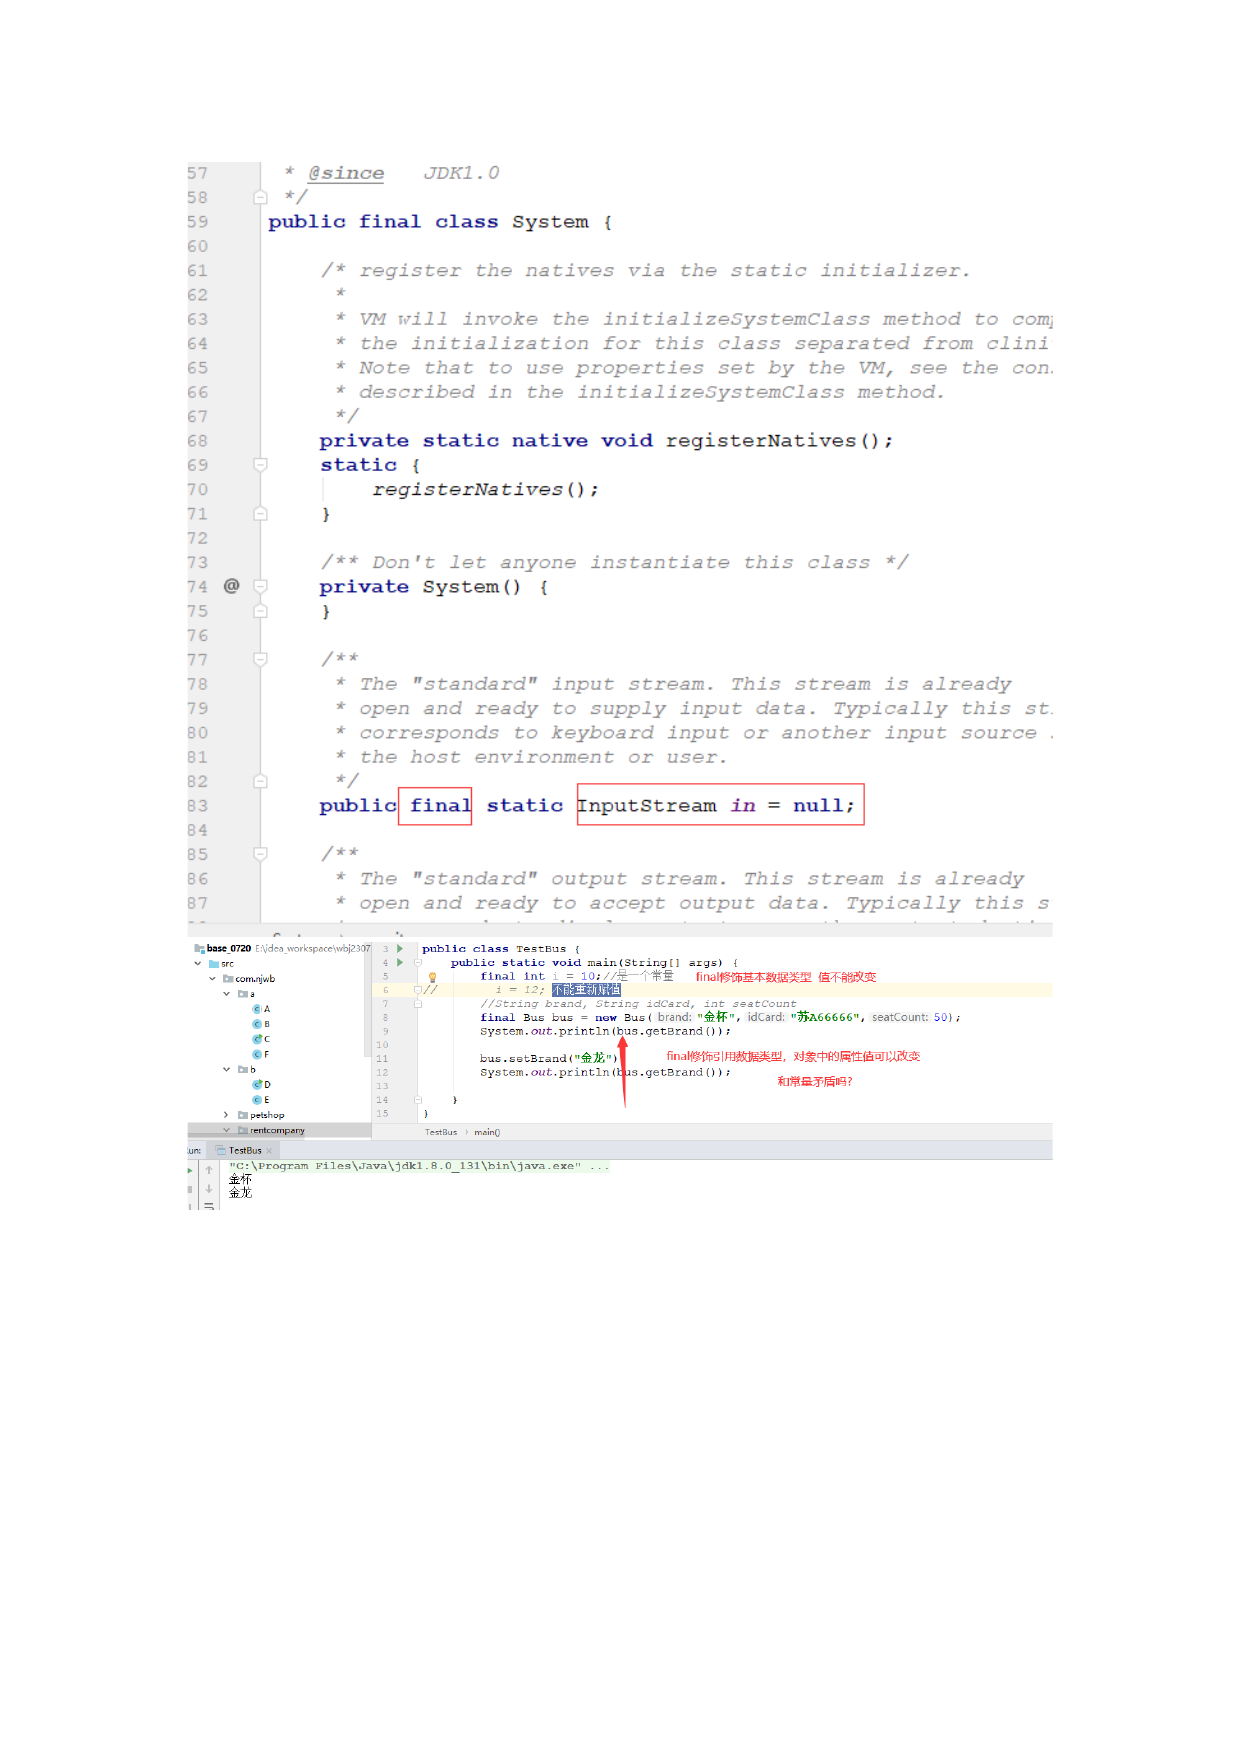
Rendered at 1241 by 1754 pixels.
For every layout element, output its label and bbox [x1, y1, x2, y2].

picture [187, 162, 1053, 937]
picture [187, 942, 1053, 1210]
